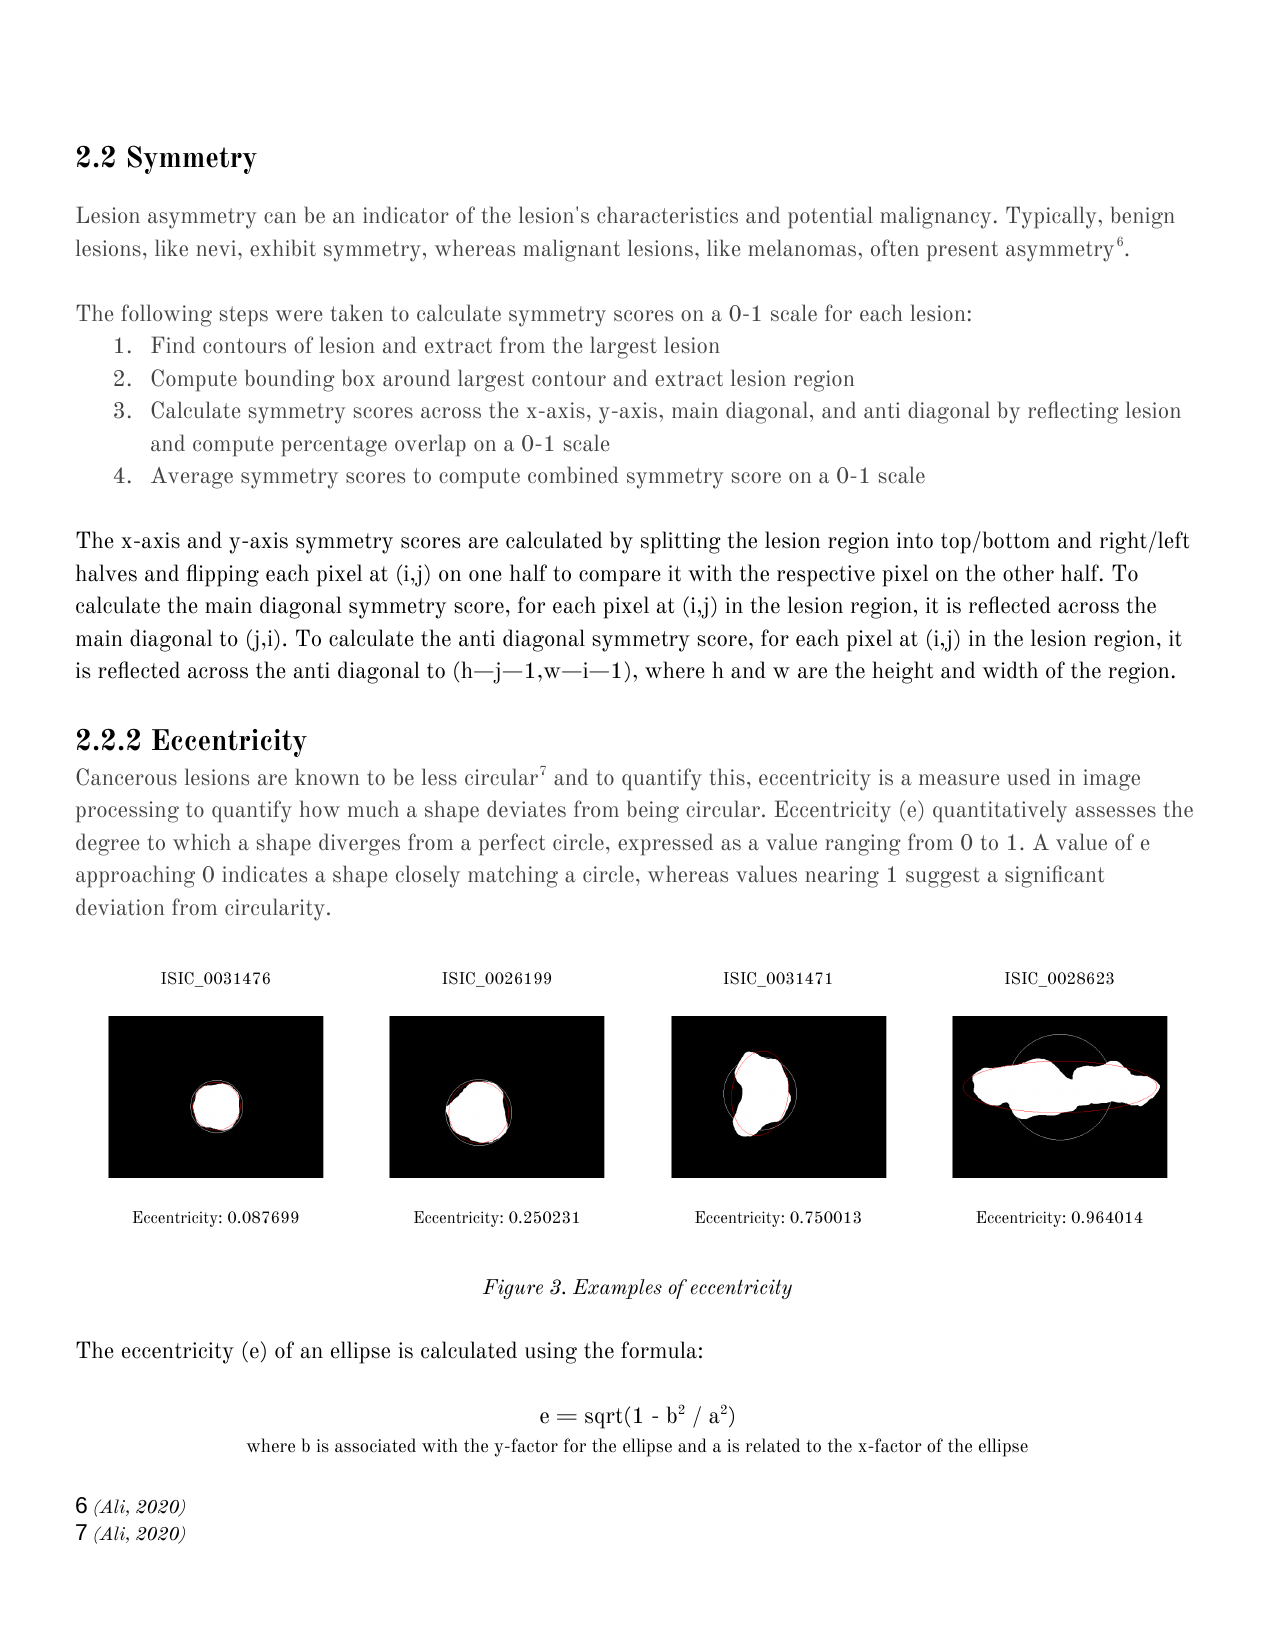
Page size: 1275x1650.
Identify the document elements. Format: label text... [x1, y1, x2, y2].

text The following steps were taken to calculate symmetry scores on a 0-1 scale for each lesion: [75, 298, 1200, 327]
table_cell [919, 1003, 1200, 1196]
table_cell Eccentricity: 0.750013 [638, 1196, 919, 1241]
table_cell Eccentricity: 0.087699 [75, 1196, 356, 1241]
table_header ISIC_0031471 [638, 957, 919, 1003]
list Calculate symmetry scores across the x-axis, y-axis, main diagonal, and anti diagonal by reflecting lesion and compute percentage overlap on a 0-1 scale [112, 396, 1200, 457]
text 2.2.2 Eccentricity [75, 721, 1200, 757]
text e = sqrt(1 - b2 / a2) [75, 1401, 1200, 1429]
table_cell Eccentricity: 0.250231 [356, 1196, 637, 1241]
text The x-axis and y-axis symmetry scores are calculated by splitting the lesion region into top/bottom and right/left halves and flipping each pixel at (i,j) on one half to compare it with the respective pixel on the other half. To calculate the main diagonal symmetry score, for each pixel at (i,j) in the lesion region, it is reflected across the main diagonal to (j,i). To calculate the anti diagonal symmetry score, for each pixel at (i,j) in the lesion region, it is reflected across the anti diagonal to (h−j−1,w−i−1), where h and w are the height and width of the region. [75, 526, 1200, 684]
text Figure 3. Examples of eccentricity [75, 1274, 1200, 1299]
picture [667, 1013, 889, 1182]
table_cell [638, 1003, 919, 1196]
list Compute bounding box around largest contour and extract lesion region [112, 363, 1200, 392]
picture [386, 1013, 608, 1182]
table_cell [75, 1003, 356, 1196]
picture [948, 1013, 1171, 1182]
table_header ISIC_0031476 [75, 957, 356, 1003]
text Lesion asymmetry can be an indicator of the lesion's characteristics and potential malignancy. Typically, benign lesions, like nevi, exhibit symmetry, whereas malignant lesions, like melanomas, often present asymmetry. [75, 201, 1200, 262]
table_cell Eccentricity: 0.964014 [919, 1196, 1200, 1241]
list Find contours of lesion and extract from the largest lesion [112, 331, 1200, 359]
table_cell [356, 1003, 637, 1196]
text where b is associated with the y-factor for the ellipse and a is related to the x-factor of the ellipse [75, 1433, 1200, 1457]
picture [104, 1013, 327, 1182]
table_header ISIC_0026199 [356, 957, 637, 1003]
text Cancerous lesions are known to be less circular and to quantify this, eccentricity is a measure used in image processing to quantify how much a shape deviates from being circular. Eccentricity (e) quantitatively assesses the degree to which a shape diverges from a perfect circle, expressed as a value ranging from 0 to 1. A value of e approaching 0 indicates a shape closely matching a circle, whereas values nearing 1 suggest a significant deviation from circularity. [75, 762, 1200, 921]
table_header ISIC_0028623 [919, 957, 1200, 1003]
subtitle 2.2 Symmetry [75, 138, 1200, 174]
list Average symmetry scores to compute combined symmetry score on a 0-1 scale [112, 461, 1200, 489]
text The eccentricity (e) of an ellipse is calculated using the formula: [75, 1336, 1200, 1364]
